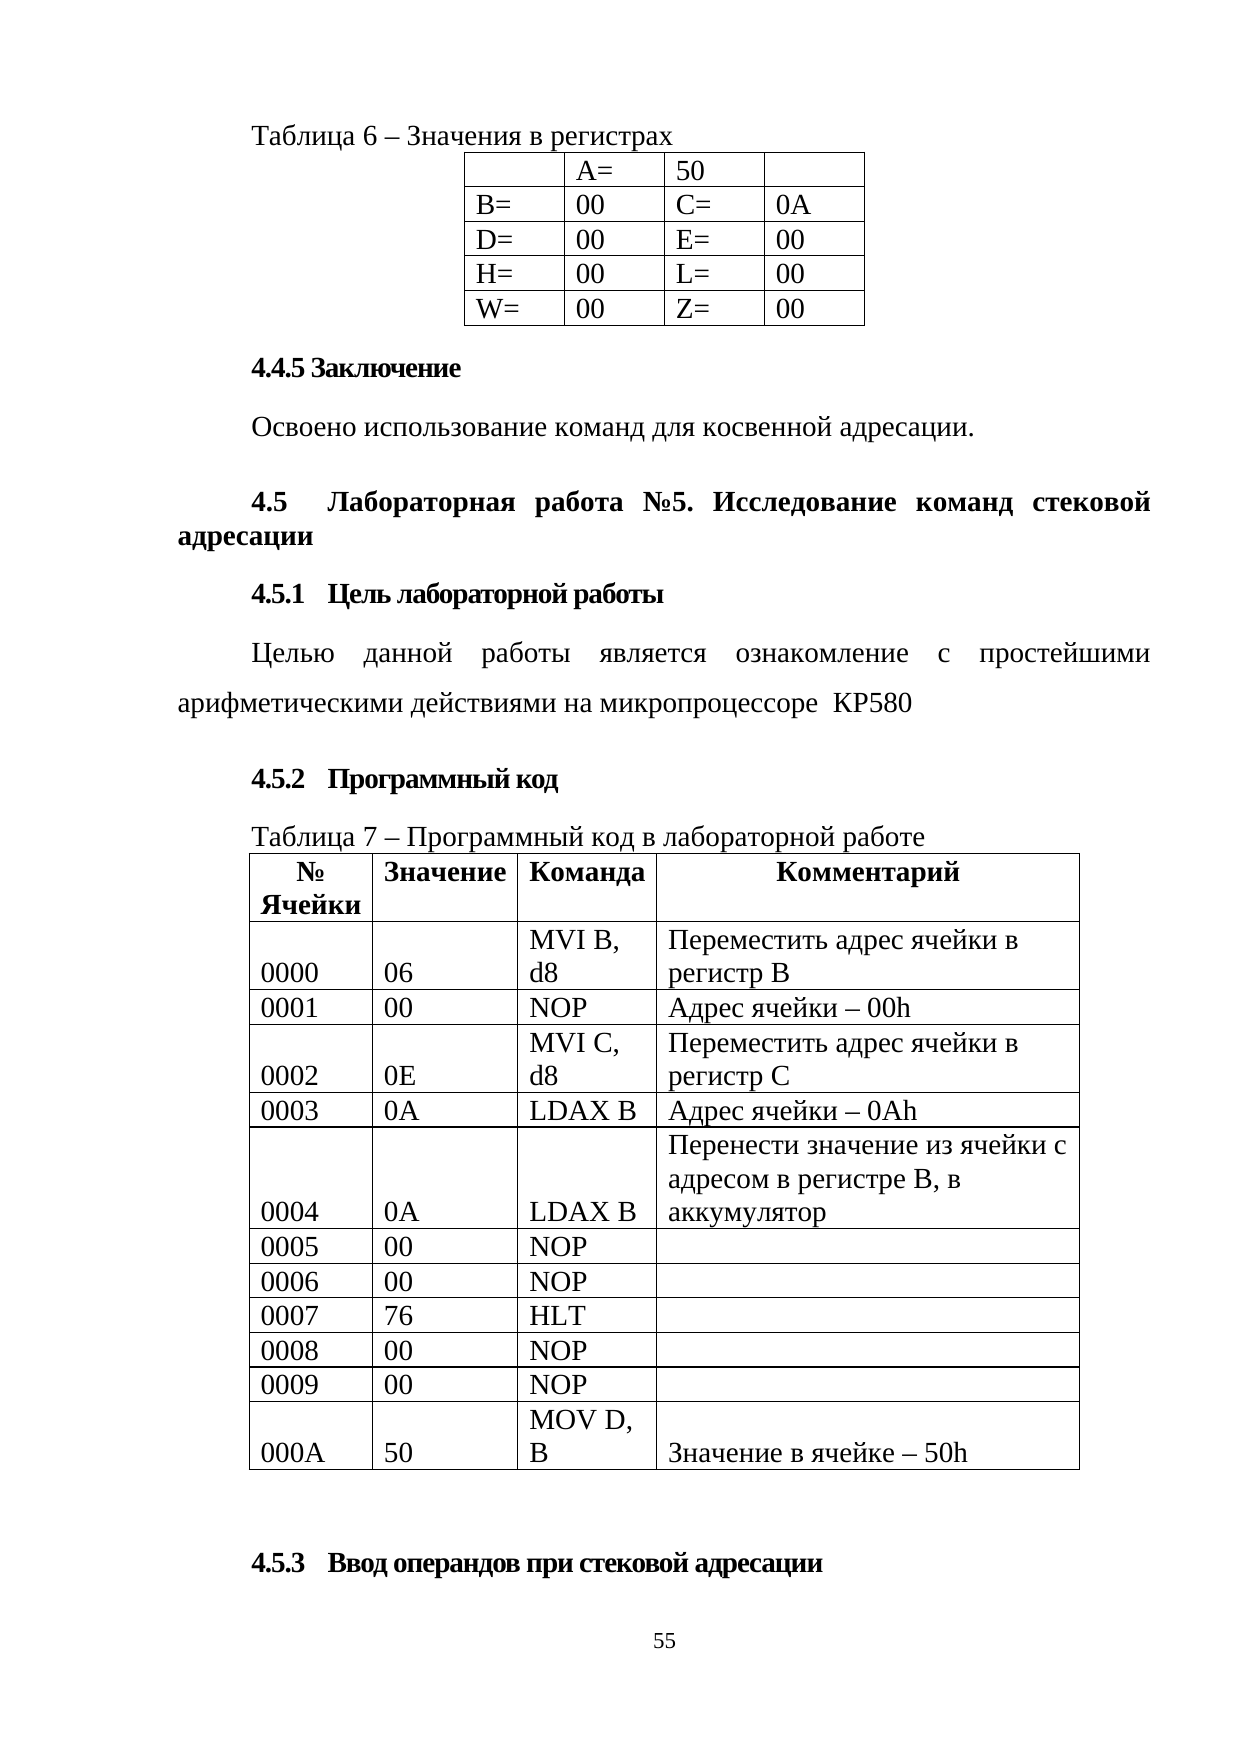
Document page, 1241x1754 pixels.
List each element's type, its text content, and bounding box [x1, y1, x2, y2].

table_cell 0009 [250, 1368, 372, 1401]
table_cell 0A [373, 1128, 517, 1228]
table_cell L= [665, 256, 764, 290]
table_cell 0A [373, 1093, 517, 1126]
table_cell NOP [518, 990, 656, 1024]
table_cell E= [665, 222, 764, 255]
table_cell 06 [373, 922, 517, 989]
table_header 50 [665, 153, 764, 186]
table_cell B= [465, 187, 564, 221]
table_cell Адрес ячейки – 0Ah [657, 1093, 1079, 1126]
table_cell 00 [765, 291, 864, 324]
title 4.5.1 Цель лабораторной работы [177, 577, 1152, 610]
table_cell MVI C, d8 [518, 1025, 656, 1092]
table_cell Перенести значение из ячейки с адресом в регистре B, в аккумулятор [657, 1128, 1079, 1228]
table_cell 0E [373, 1025, 517, 1092]
text Целью данной работы является ознакомление с простейшими арифметическими действиями на микропроцессоре КР580 [177, 635, 1152, 719]
table_cell 0A [765, 187, 864, 221]
title 4.5.3 Ввод операндов при стековой адресации [177, 1545, 1152, 1579]
table_cell Переместить адрес ячейки в регистр C [657, 1025, 1079, 1092]
table_cell 00 [765, 222, 864, 255]
table_cell [657, 1368, 1079, 1401]
table_cell LDAX B [518, 1128, 656, 1228]
table_cell 50 [373, 1402, 517, 1469]
title 4.5.2 Программный код [177, 761, 1152, 794]
table_cell 0005 [250, 1229, 372, 1263]
table_cell Z= [665, 291, 764, 324]
table_cell MOV D, B [518, 1402, 656, 1469]
table_header [765, 153, 864, 186]
table_cell [657, 1298, 1079, 1332]
table_cell 0008 [250, 1333, 372, 1366]
table_header A= [565, 153, 664, 186]
table_cell 00 [765, 256, 864, 290]
table_cell 0002 [250, 1025, 372, 1092]
table_cell NOP [518, 1229, 656, 1263]
table_cell Переместить адрес ячейки в регистр B [657, 922, 1079, 989]
table_header № Ячейки [250, 854, 372, 921]
table_cell [657, 1264, 1079, 1297]
table_cell C= [665, 187, 764, 221]
table_cell [657, 1229, 1079, 1263]
table_cell Адрес ячейки – 00h [657, 990, 1079, 1024]
table_cell 00 [565, 256, 664, 290]
table_header [465, 153, 564, 186]
table_cell 76 [373, 1298, 517, 1332]
table_cell 0006 [250, 1264, 372, 1297]
table_cell 0004 [250, 1128, 372, 1228]
table_cell HLT [518, 1298, 656, 1332]
table_cell 00 [373, 1368, 517, 1401]
table_cell NOP [518, 1333, 656, 1366]
table_cell 000A [250, 1402, 372, 1469]
table_cell H= [465, 256, 564, 290]
table_cell 00 [565, 187, 664, 221]
table_cell 00 [373, 1333, 517, 1366]
table_cell D= [465, 222, 564, 255]
table_cell [657, 1333, 1079, 1366]
table_cell LDAX B [518, 1093, 656, 1126]
table_cell 0007 [250, 1298, 372, 1332]
table_cell NOP [518, 1368, 656, 1401]
text Таблица 7 – Программный код в лабораторной работе [177, 819, 1152, 853]
table_cell NOP [518, 1264, 656, 1297]
table_header Комментарий [657, 854, 1079, 921]
table_cell 00 [373, 1229, 517, 1263]
table_cell 00 [565, 222, 664, 255]
table_cell 0000 [250, 922, 372, 989]
table_header Значение [373, 854, 517, 921]
text Освоено использование команд для косвенной адресации. [177, 409, 1152, 443]
table_cell W= [465, 291, 564, 324]
table_header Команда [518, 854, 656, 921]
table_cell 0001 [250, 990, 372, 1024]
table_cell MVI B, d8 [518, 922, 656, 989]
table_cell Значение в ячейке – 50h [657, 1402, 1079, 1469]
text Таблица 6 – Значения в регистрах [177, 118, 1152, 152]
title 4.4.5 Заключение [177, 351, 1152, 384]
table_cell 00 [373, 1264, 517, 1297]
subtitle Лабораторная работа №5. Исследование команд стековой адресации [177, 484, 1152, 552]
table_cell 0003 [250, 1093, 372, 1126]
table_cell 00 [373, 990, 517, 1024]
table_cell 00 [565, 291, 664, 324]
